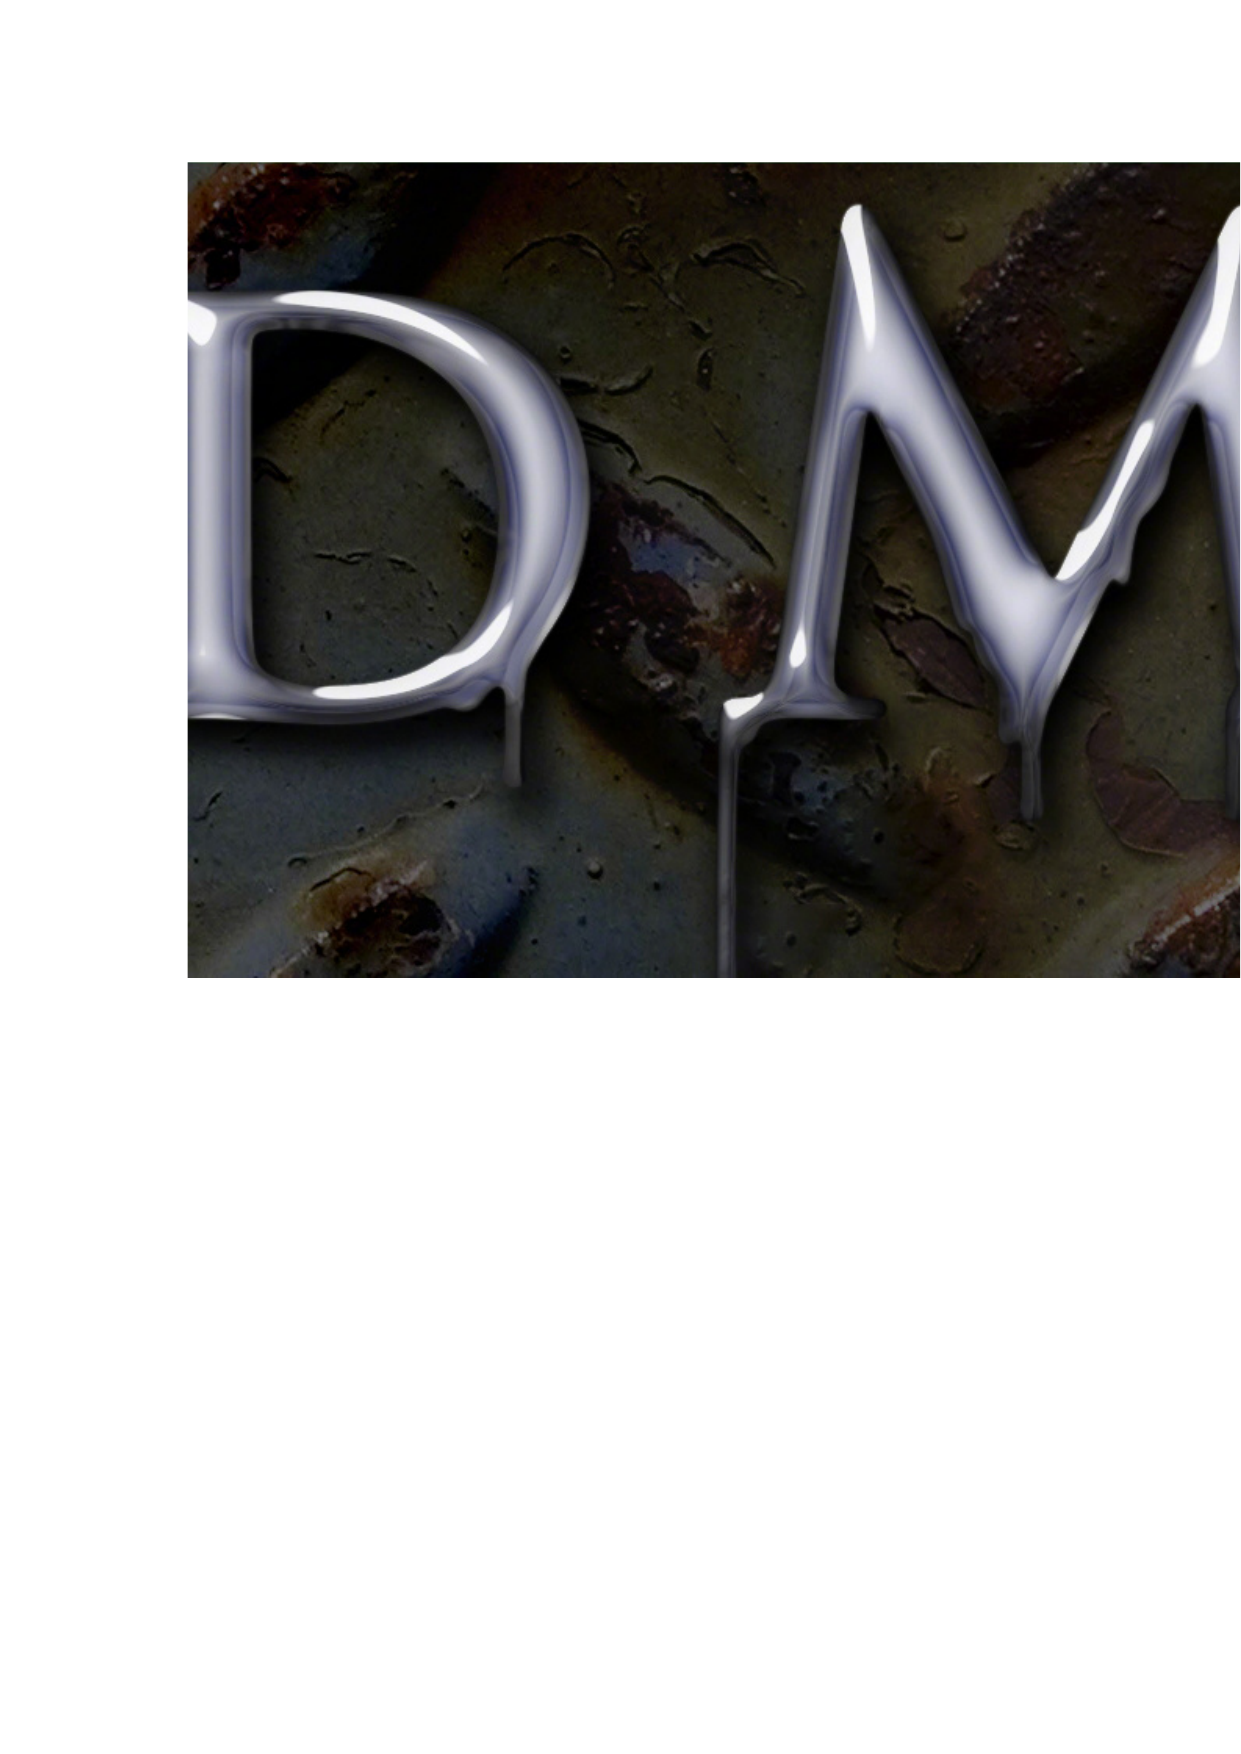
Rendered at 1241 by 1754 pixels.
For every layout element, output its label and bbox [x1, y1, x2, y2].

picture [187, 162, 1241, 978]
